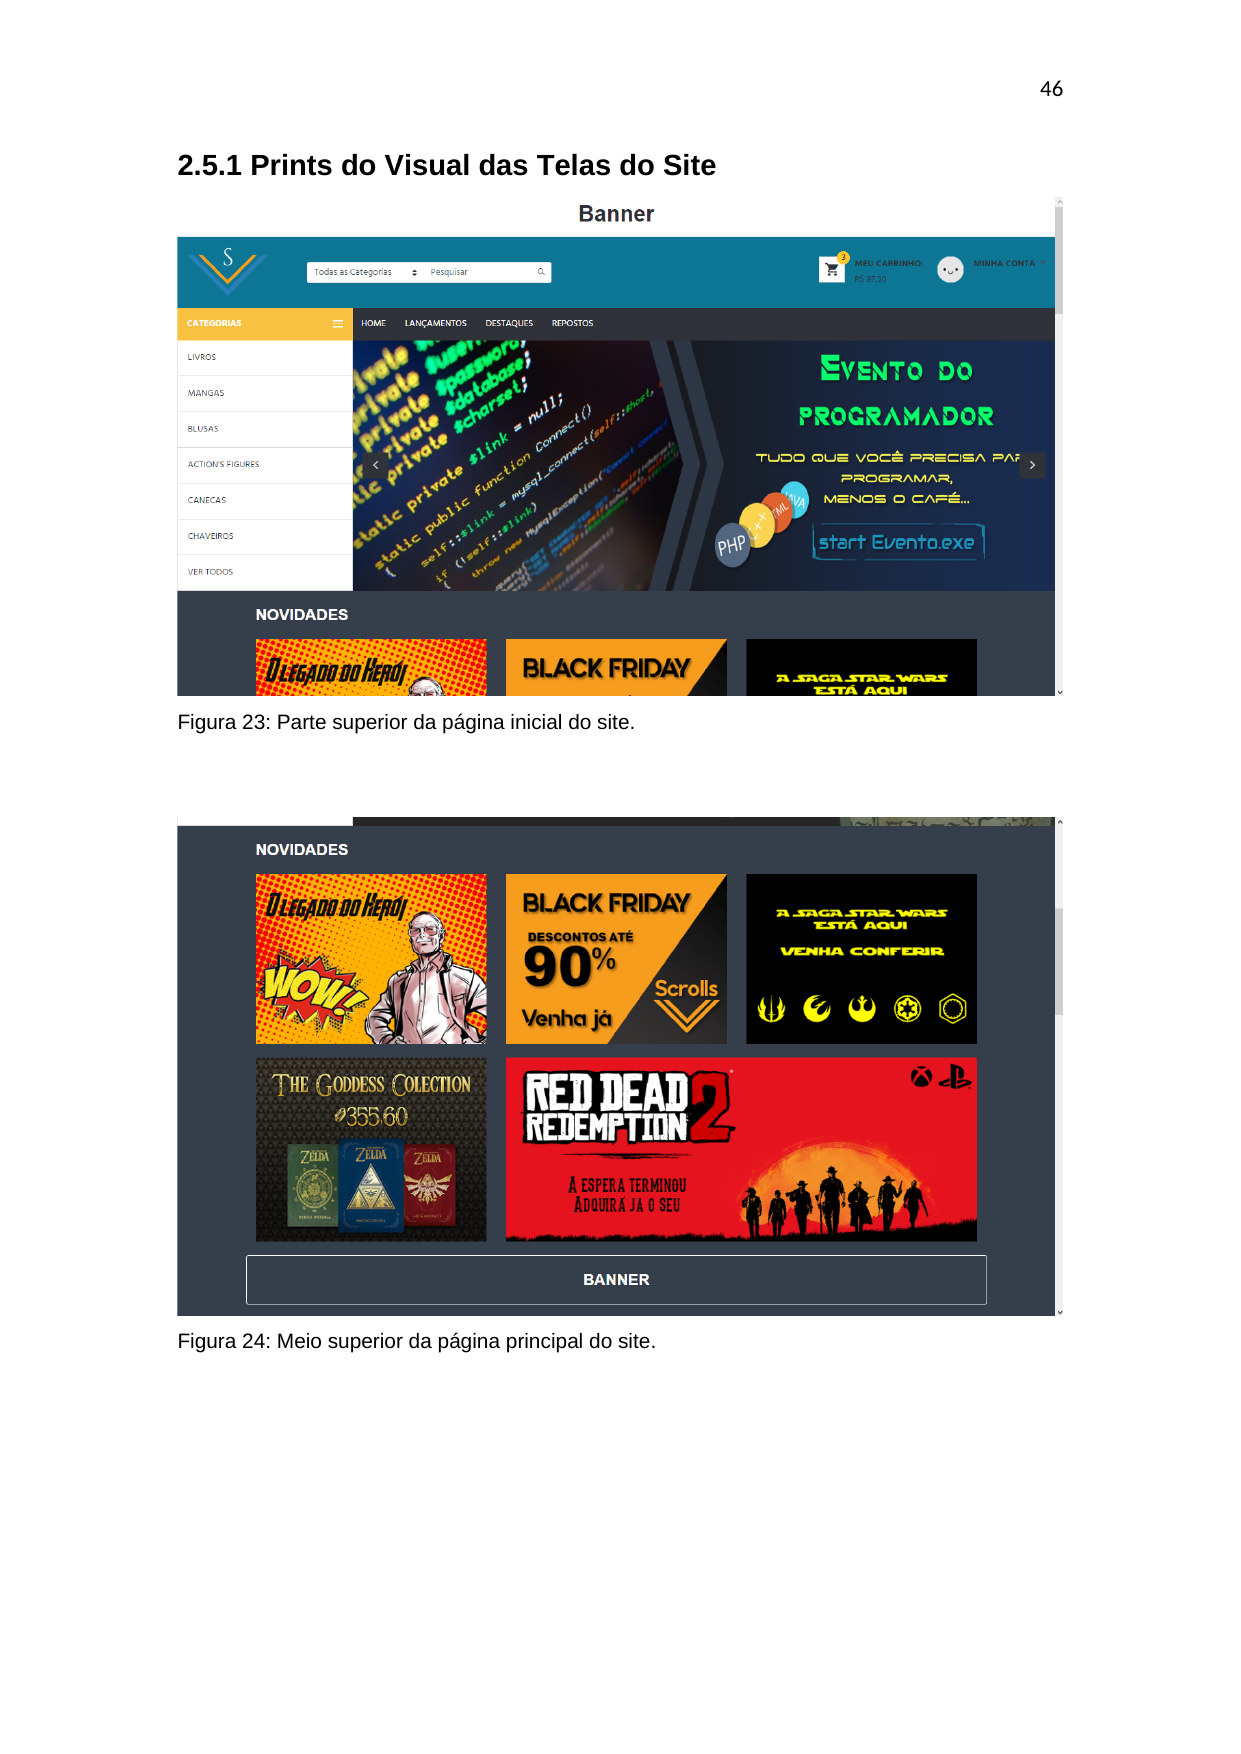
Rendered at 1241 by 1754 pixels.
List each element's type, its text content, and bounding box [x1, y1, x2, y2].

text Figura 24: Meio superior da página principal do site. [177, 1329, 1063, 1353]
picture [177, 817, 1063, 1316]
text Figura 23: Parte superior da página inicial do site. [177, 709, 1063, 733]
text 2.5.1 Prints do Visual das Telas do Site [177, 148, 1063, 181]
picture [177, 197, 1063, 696]
